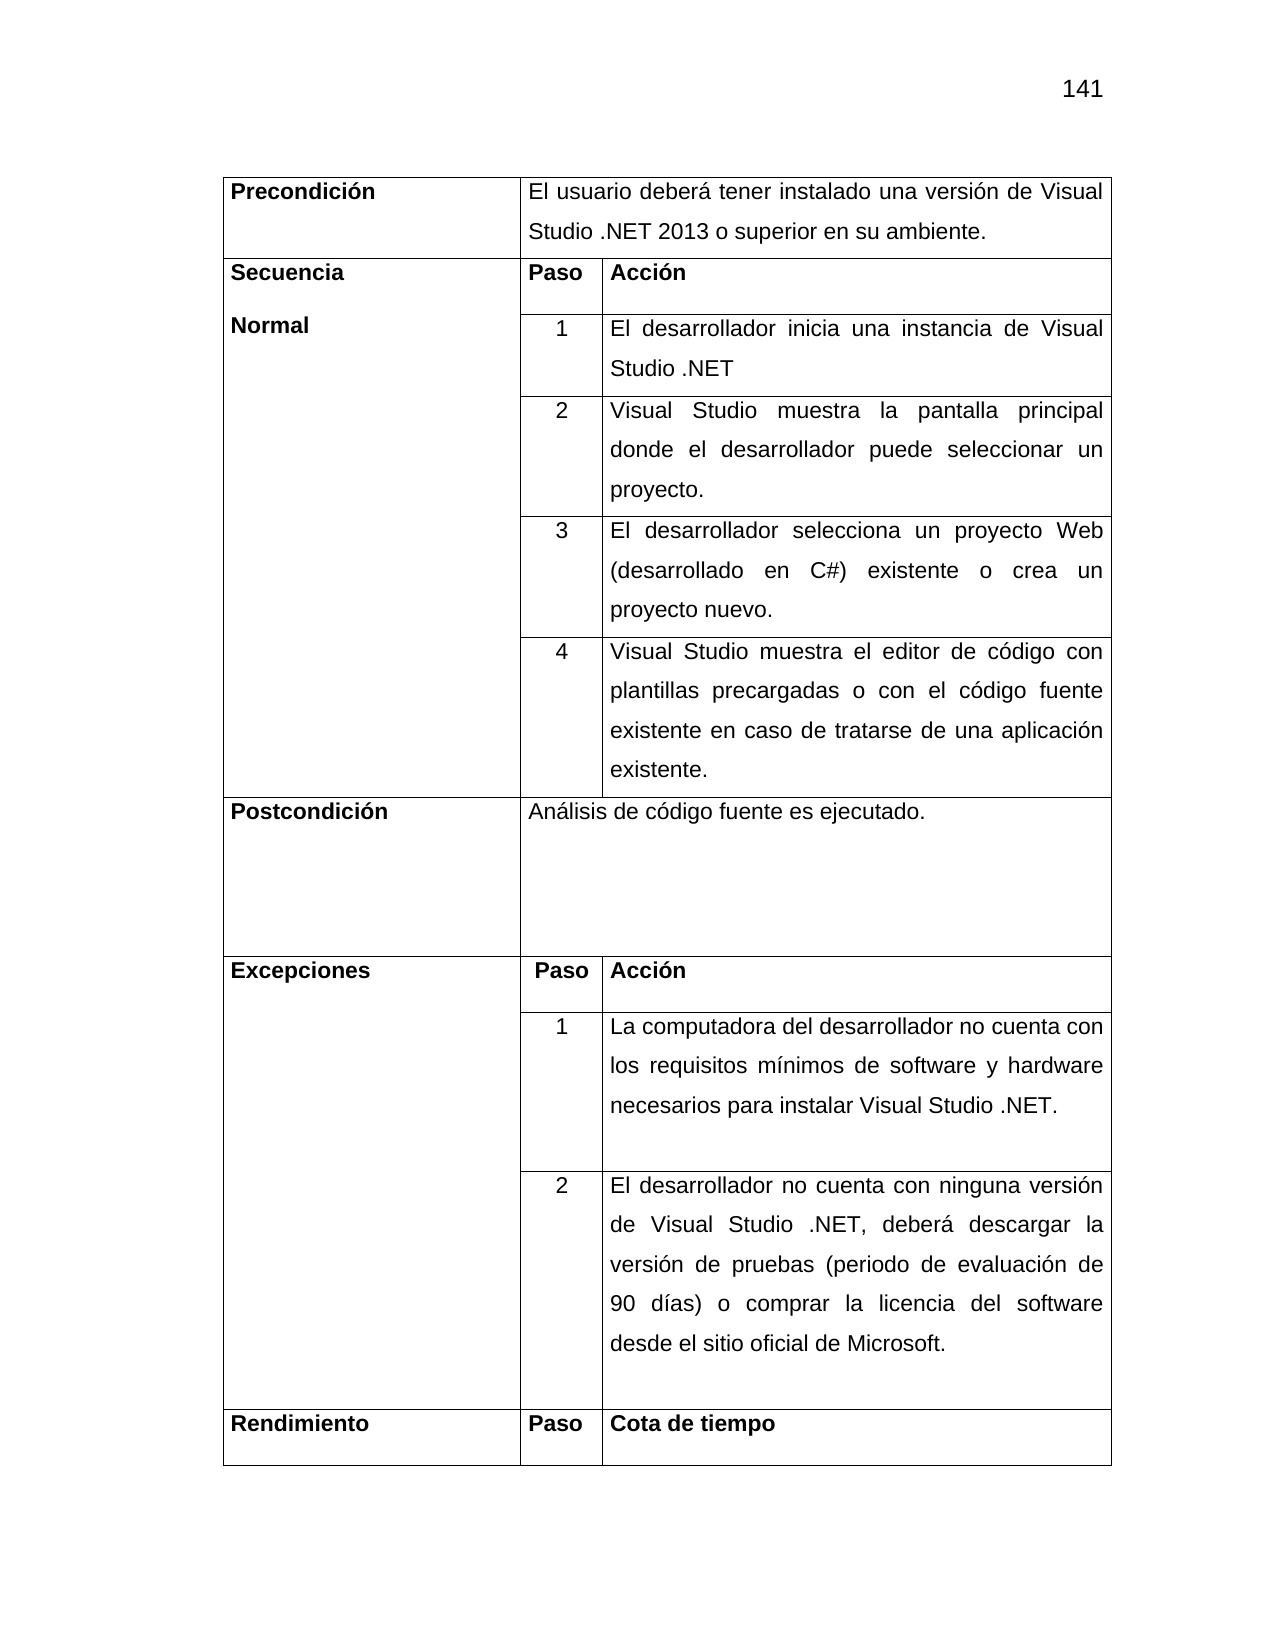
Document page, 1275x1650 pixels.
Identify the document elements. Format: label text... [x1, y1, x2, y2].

table_cell El desarrollador selecciona un proyecto Web (desarrollado en C#) existente o crea un proyecto nuevo. [603, 517, 1111, 637]
table_cell Acción [603, 957, 1111, 1012]
table_cell Precondición [224, 178, 520, 258]
table_cell El usuario deberá tener instalado una versión de Visual Studio .NET 2013 o superior en su ambiente. [521, 178, 1111, 258]
table_cell 1 [521, 1013, 602, 1171]
table_cell Visual Studio muestra el editor de código con plantillas precargadas o con el código fuente existente en caso de tratarse de una aplicación existente. [603, 638, 1111, 797]
table_cell Postcondición [224, 798, 520, 956]
table_cell 3 [521, 517, 602, 637]
table_cell Excepciones [224, 957, 520, 1409]
table_cell Secuencia Normal [224, 259, 520, 797]
table_cell Paso [521, 1410, 602, 1465]
table_cell Paso [521, 957, 602, 1012]
table_cell 1 [521, 315, 602, 396]
table_cell Rendimiento [224, 1410, 520, 1465]
table_cell El desarrollador no cuenta con ninguna versión de Visual Studio .NET, deberá descargar la versión de pruebas (periodo de evaluación de 90 días) o comprar la licencia del software desde el sitio oficial de Microsoft. [603, 1172, 1111, 1409]
table_cell Análisis de código fuente es ejecutado. [521, 798, 1111, 956]
table_cell Cota de tiempo [603, 1410, 1111, 1465]
table_cell Visual Studio muestra la pantalla principal donde el desarrollador puede seleccionar un proyecto. [603, 397, 1111, 516]
table_cell 4 [521, 638, 602, 797]
table_cell Paso [521, 259, 602, 314]
table_cell El desarrollador inicia una instancia de Visual Studio .NET [603, 315, 1111, 396]
table_cell Acción [603, 259, 1111, 314]
table_cell 2 [521, 397, 602, 516]
table_cell La computadora del desarrollador no cuenta con los requisitos mínimos de software y hardware necesarios para instalar Visual Studio .NET. [603, 1013, 1111, 1171]
table_cell 2 [521, 1172, 602, 1409]
